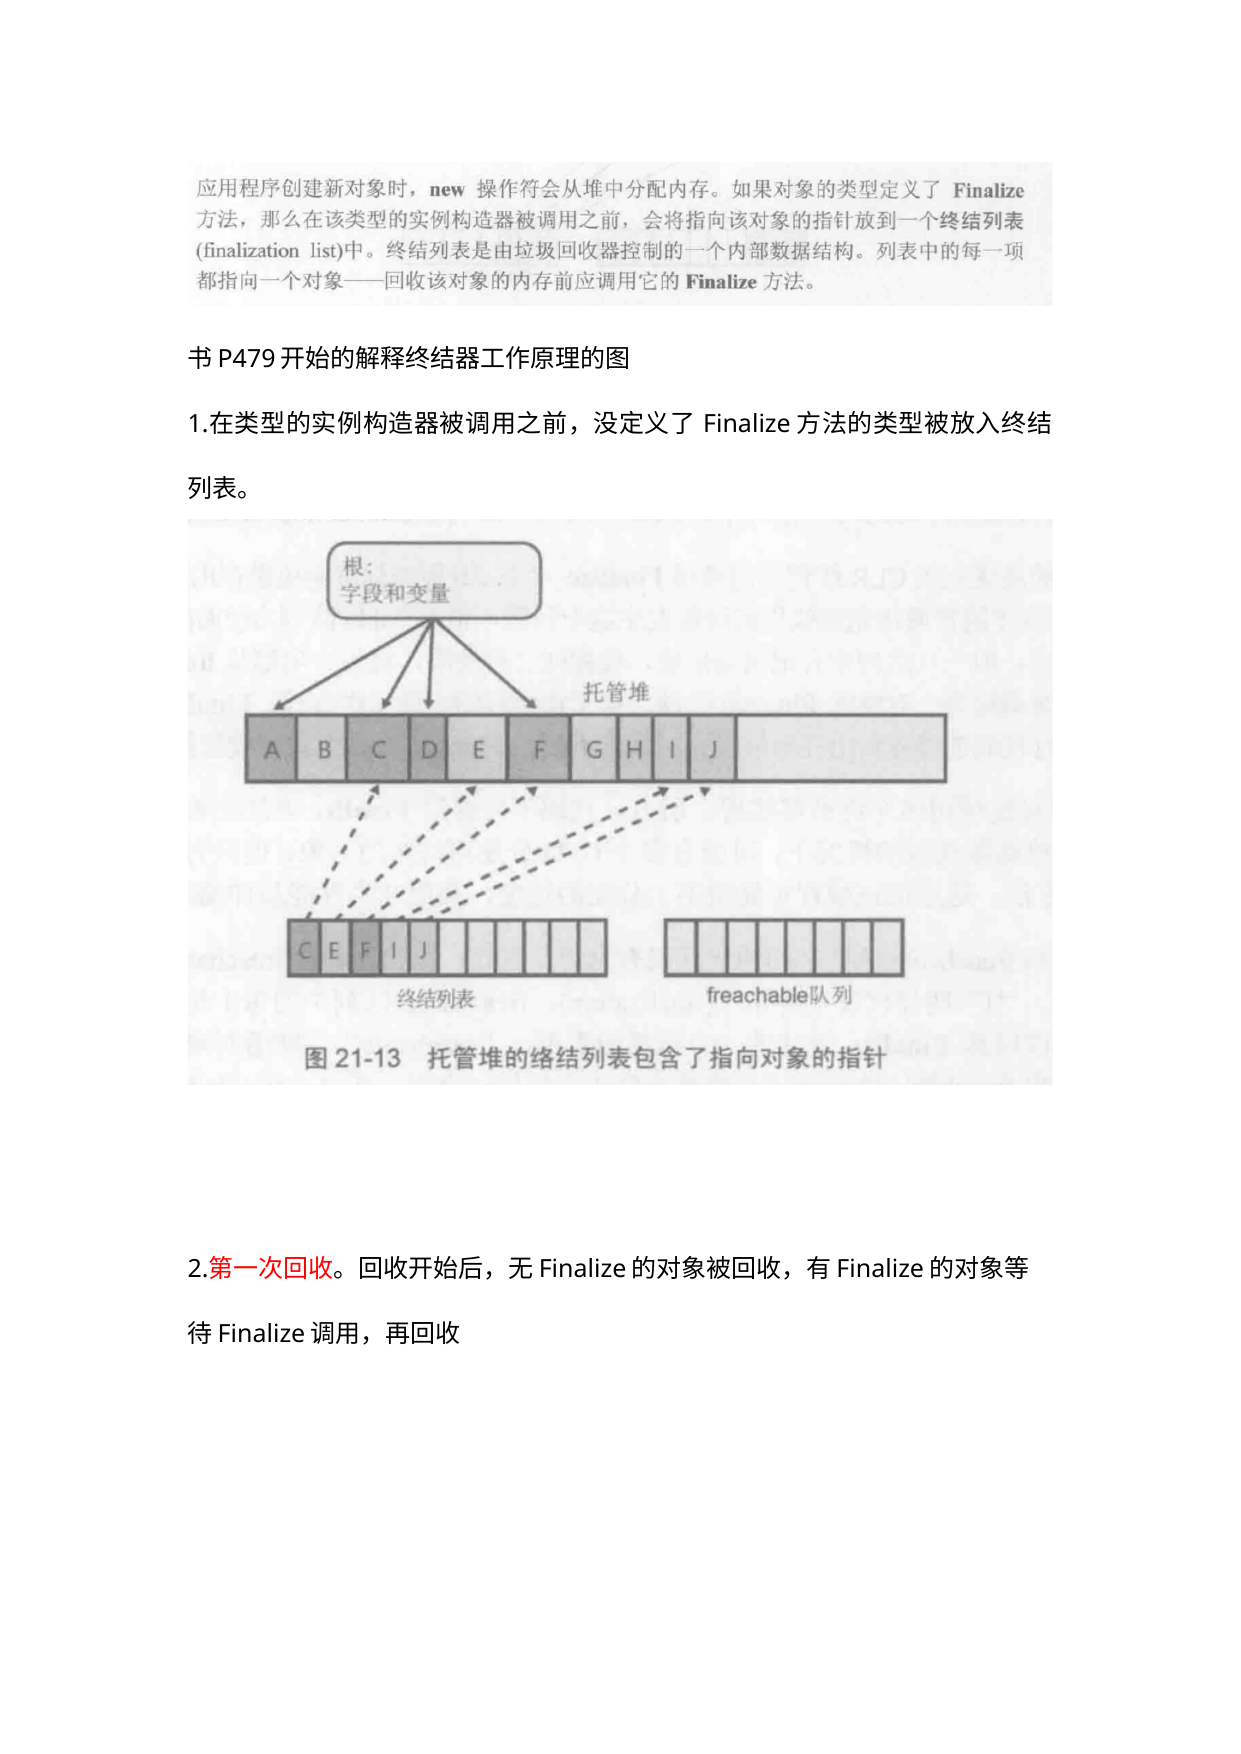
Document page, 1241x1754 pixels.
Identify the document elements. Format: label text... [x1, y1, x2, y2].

text 书P479开始的解释终结器工作原理的图 [187, 324, 1053, 389]
text 1.在类型的实例构造器被调用之前，没定义了Finalize方法的类型被放入终结列表。 [187, 389, 1053, 519]
picture [187, 519, 1053, 1085]
text 2.第一次回收。回收开始后，无Finalize的对象被回收，有Finalize的对象等待Finalize调用，再回收 [187, 1234, 1053, 1364]
picture [187, 162, 1053, 306]
